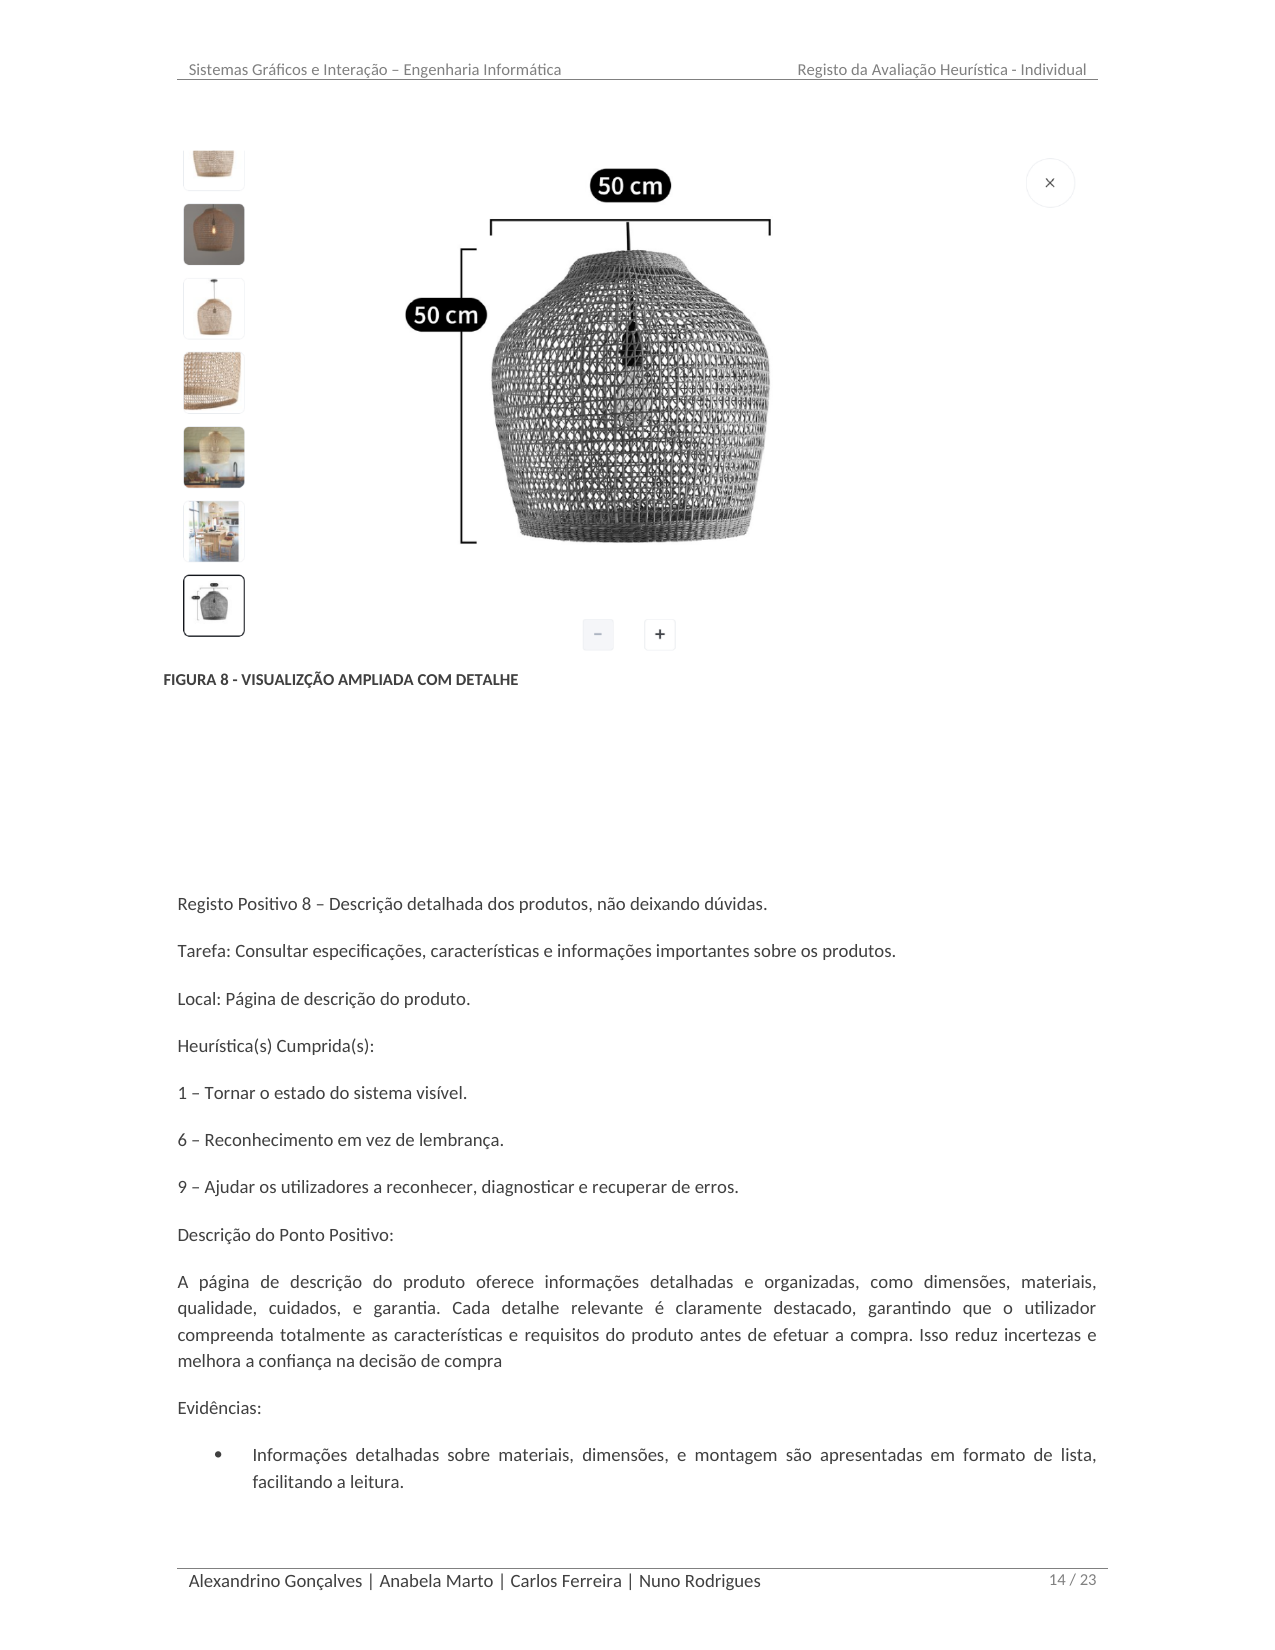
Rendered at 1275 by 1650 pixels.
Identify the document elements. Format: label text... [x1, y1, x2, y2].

text 1 – Tornar o estado do sistema visível. [177, 1081, 1098, 1104]
text A página de descrição do produto oferece informações detalhadas e organizadas, como dimensões, materiais, qualidade, cuidados, e garantia. Cada detalhe relevante é claramente destacado, garantindo que o utilizador compreenda totalmente as características e requisitos do produto antes de efetuar a compra. Isso reduz incertezas e melhora a confiança na decisão de compra [177, 1270, 1098, 1372]
text 9 – Ajudar os utilizadores a reconhecer, diagnosticar e recuperar de erros. [177, 1176, 1098, 1198]
picture [163, 127, 1081, 659]
text Evidências: [177, 1396, 1098, 1419]
list Informações detalhadas sobre materiais, dimensões, e montagem são apresentadas em formato de lista, facilitando a leitura. [215, 1443, 1098, 1493]
text Local: Página de descrição do produto. [177, 987, 1098, 1010]
text 6 – Reconhecimento em vez de lembrança. [177, 1128, 1098, 1151]
text Heurística(s) Cumprida(s): [177, 1034, 1098, 1057]
text Registo Positivo 8 – Descrição detalhada dos produtos, não deixando dúvidas. [177, 892, 1098, 915]
text Tarefa: Consultar especificações, características e informações importantes sobre os produtos. [177, 940, 1098, 963]
text Descrição do Ponto Positivo: [177, 1223, 1098, 1246]
